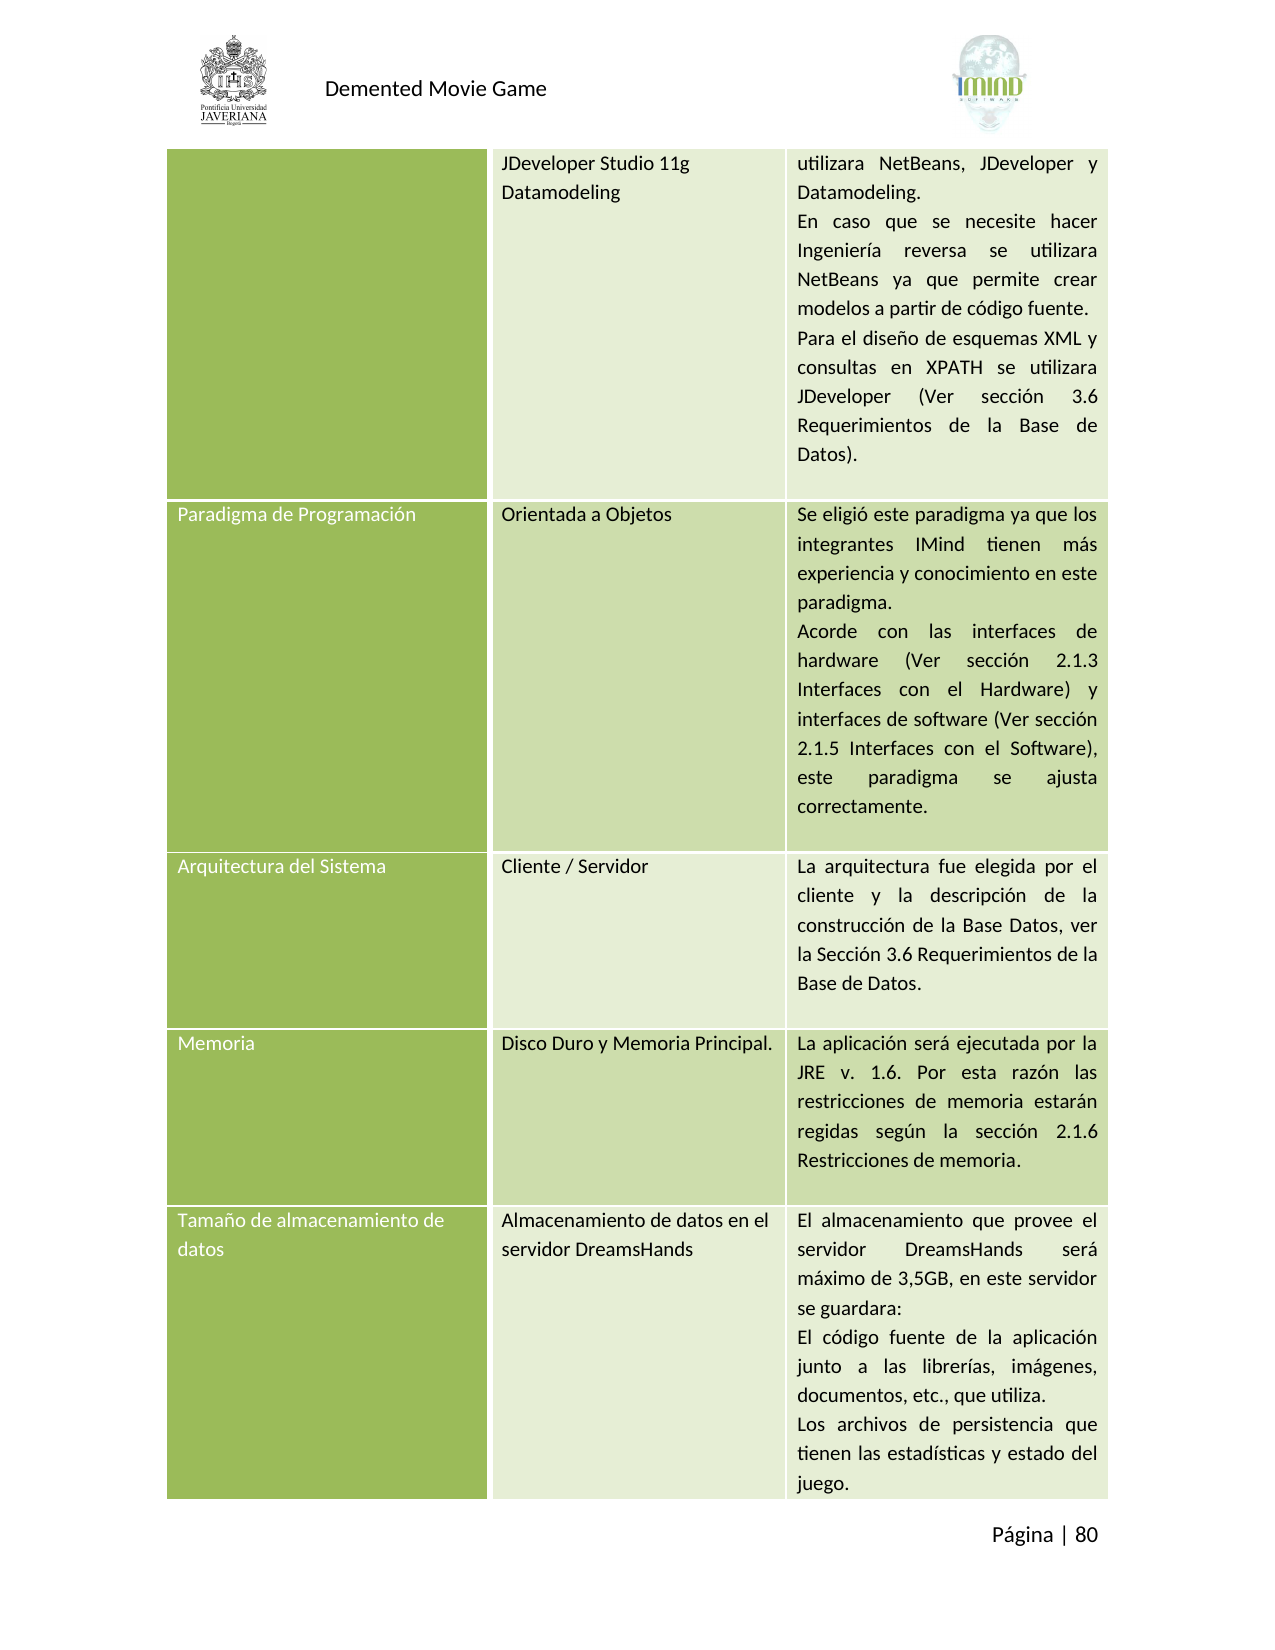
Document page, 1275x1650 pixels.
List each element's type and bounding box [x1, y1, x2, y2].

picture [951, 35, 1033, 138]
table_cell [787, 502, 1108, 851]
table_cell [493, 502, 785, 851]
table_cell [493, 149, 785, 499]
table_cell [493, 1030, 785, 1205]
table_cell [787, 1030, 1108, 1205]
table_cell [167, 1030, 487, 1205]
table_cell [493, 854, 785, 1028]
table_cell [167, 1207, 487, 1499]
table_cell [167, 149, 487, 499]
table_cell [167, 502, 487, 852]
picture [200, 35, 267, 126]
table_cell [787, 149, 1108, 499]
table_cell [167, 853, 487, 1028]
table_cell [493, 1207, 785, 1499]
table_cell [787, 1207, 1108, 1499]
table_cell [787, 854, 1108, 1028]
